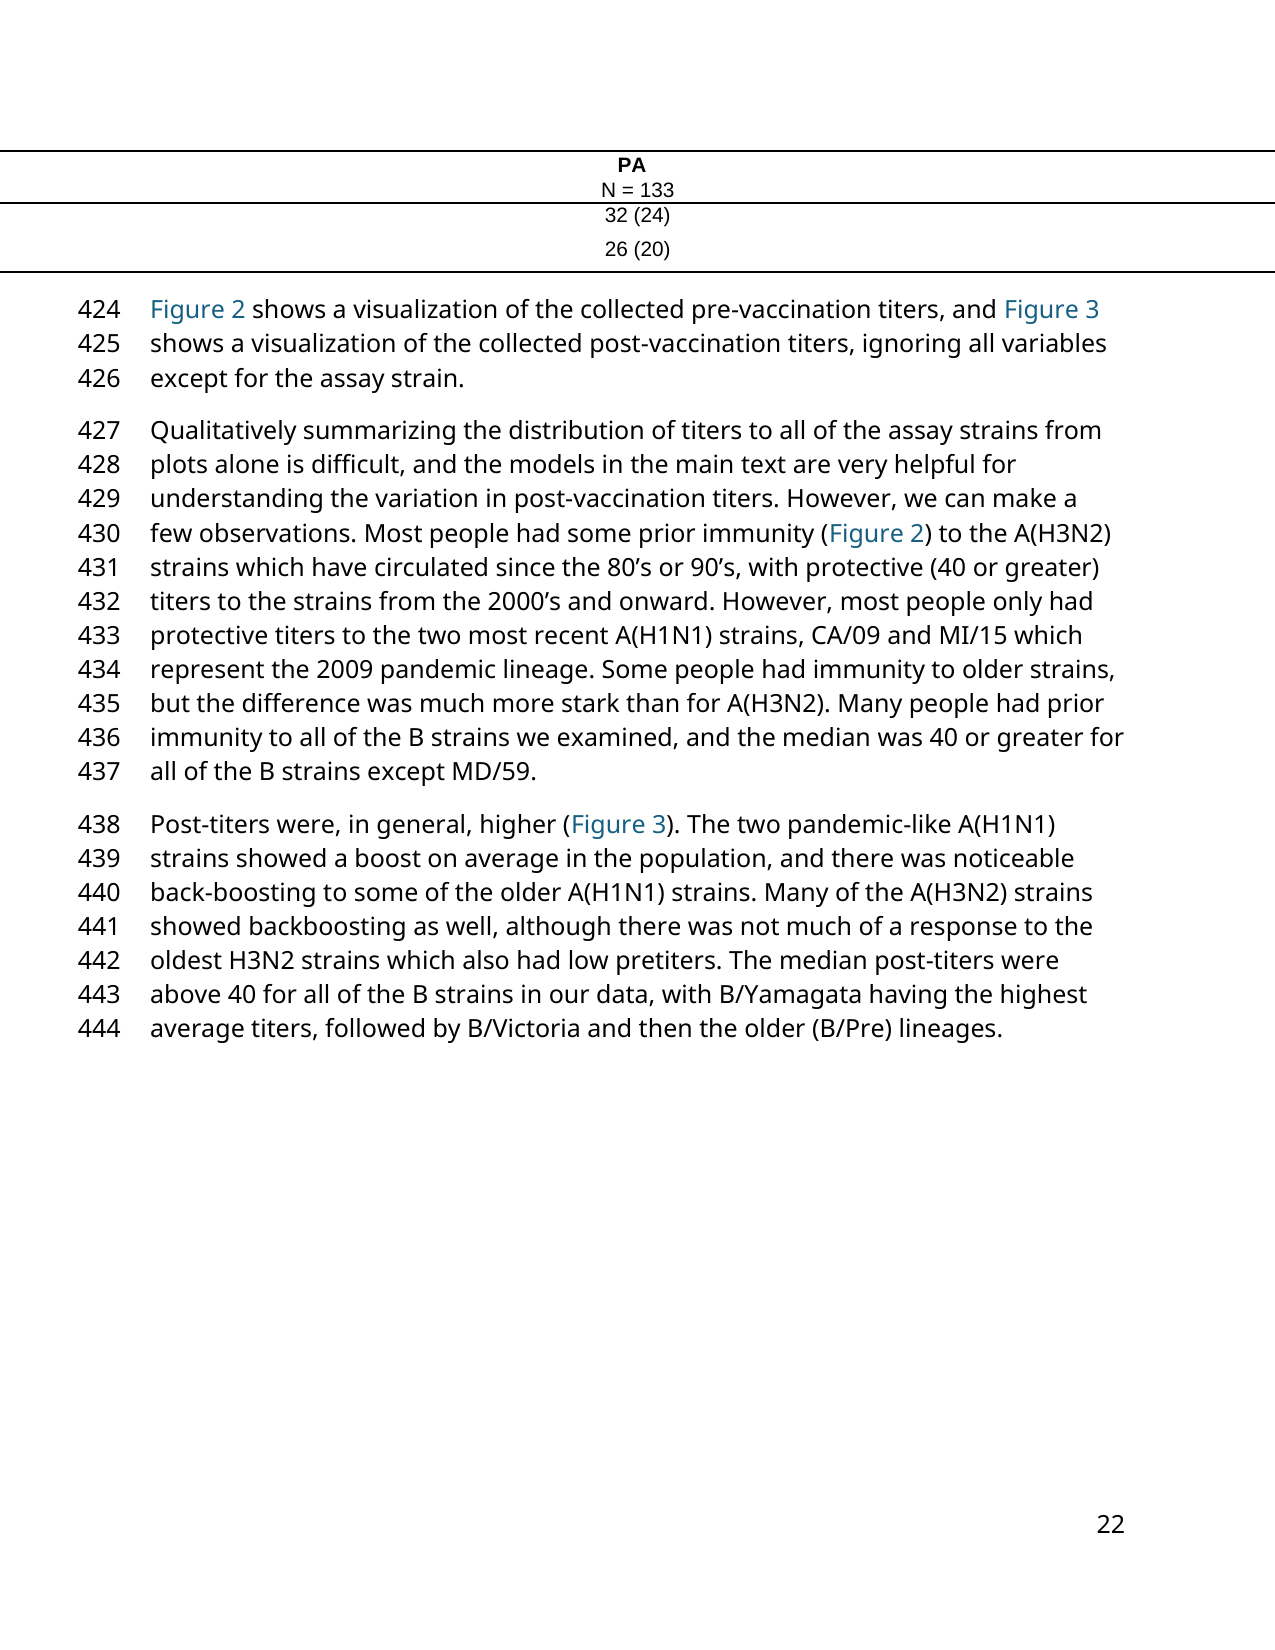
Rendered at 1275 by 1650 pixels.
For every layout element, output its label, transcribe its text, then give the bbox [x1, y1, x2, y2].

text Figure 2 shows a visualization of the collected pre-vaccination titers, and Figure 3 shows a visualization of the collected post-vaccination titers, ignoring all variables except for the assay strain. [150, 292, 1125, 394]
text Qualitatively summarizing the distribution of titers to all of the assay strains from plots alone is difficult, and the models in the main text are very helpful for understanding the variation in post-vaccination titers. However, we can make a few observations. Most people had some prior immunity (Figure 2) to the A(H3N2) strains which have circulated since the 80’s or 90’s, with protective (40 or greater) titers to the strains from the 2000’s and onward. However, most people only had protective titers to the two most recent A(H1N1) strains, CA/09 and MI/15 which represent the 2009 pandemic lineage. Some people had immunity to older strains, but the difference was much more stark than for A(H3N2). Many people had prior immunity to all of the B strains we examined, and the median was 40 or greater for all of the B strains except MD/59. [150, 413, 1125, 788]
text Post-titers were, in general, higher (Figure 3). The two pandemic-like A(H1N1) strains showed a boost on average in the population, and there was noticeable back-boosting to some of the older A(H1N1) strains. Many of the A(H3N2) strains showed backboosting as well, although there was not much of a response to the oldest H3N2 strains which also had low pretiters. The median post-titers were above 40 for all of the B strains in our data, with B/Yamagata having the highest average titers, followed by B/Victoria and then the older (B/Pre) lineages. [150, 806, 1125, 1045]
